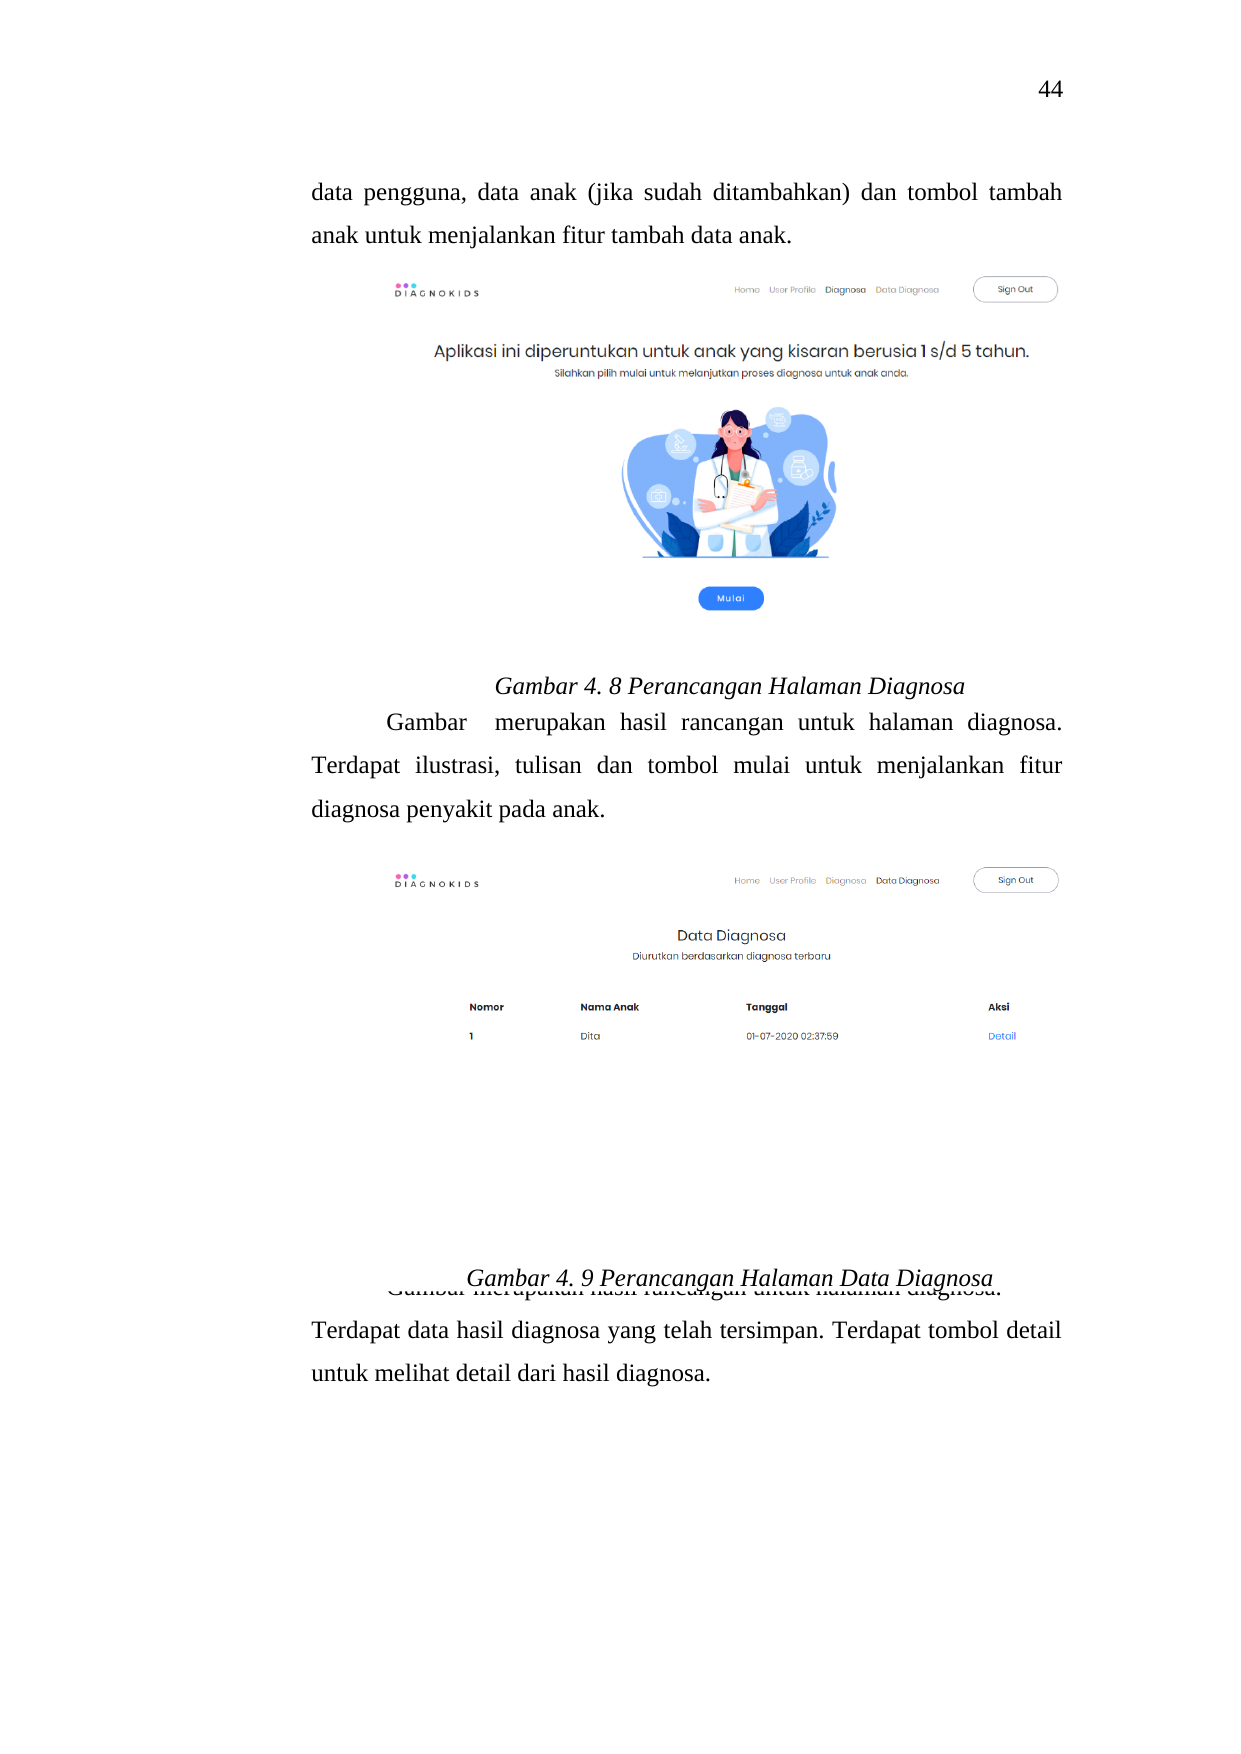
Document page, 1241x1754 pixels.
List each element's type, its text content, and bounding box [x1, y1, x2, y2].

picture [317, 267, 1145, 662]
picture [317, 859, 1145, 1254]
text Gambar merupakan hasil rancangan untuk halaman diagnosa. Terdapat data hasil diagnosa yang telah tersimpan. Terdapat tombol detail untuk melihat detail dari hasil diagnosa. [311, 1272, 1063, 1387]
text Gambar merupakan hasil rancangan untuk halaman diagnosa. Terdapat ilustrasi, tulisan dan tombol mulai untuk menjalankan fitur diagnosa penyakit pada anak. [311, 340, 1063, 822]
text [311, 177, 1063, 249]
